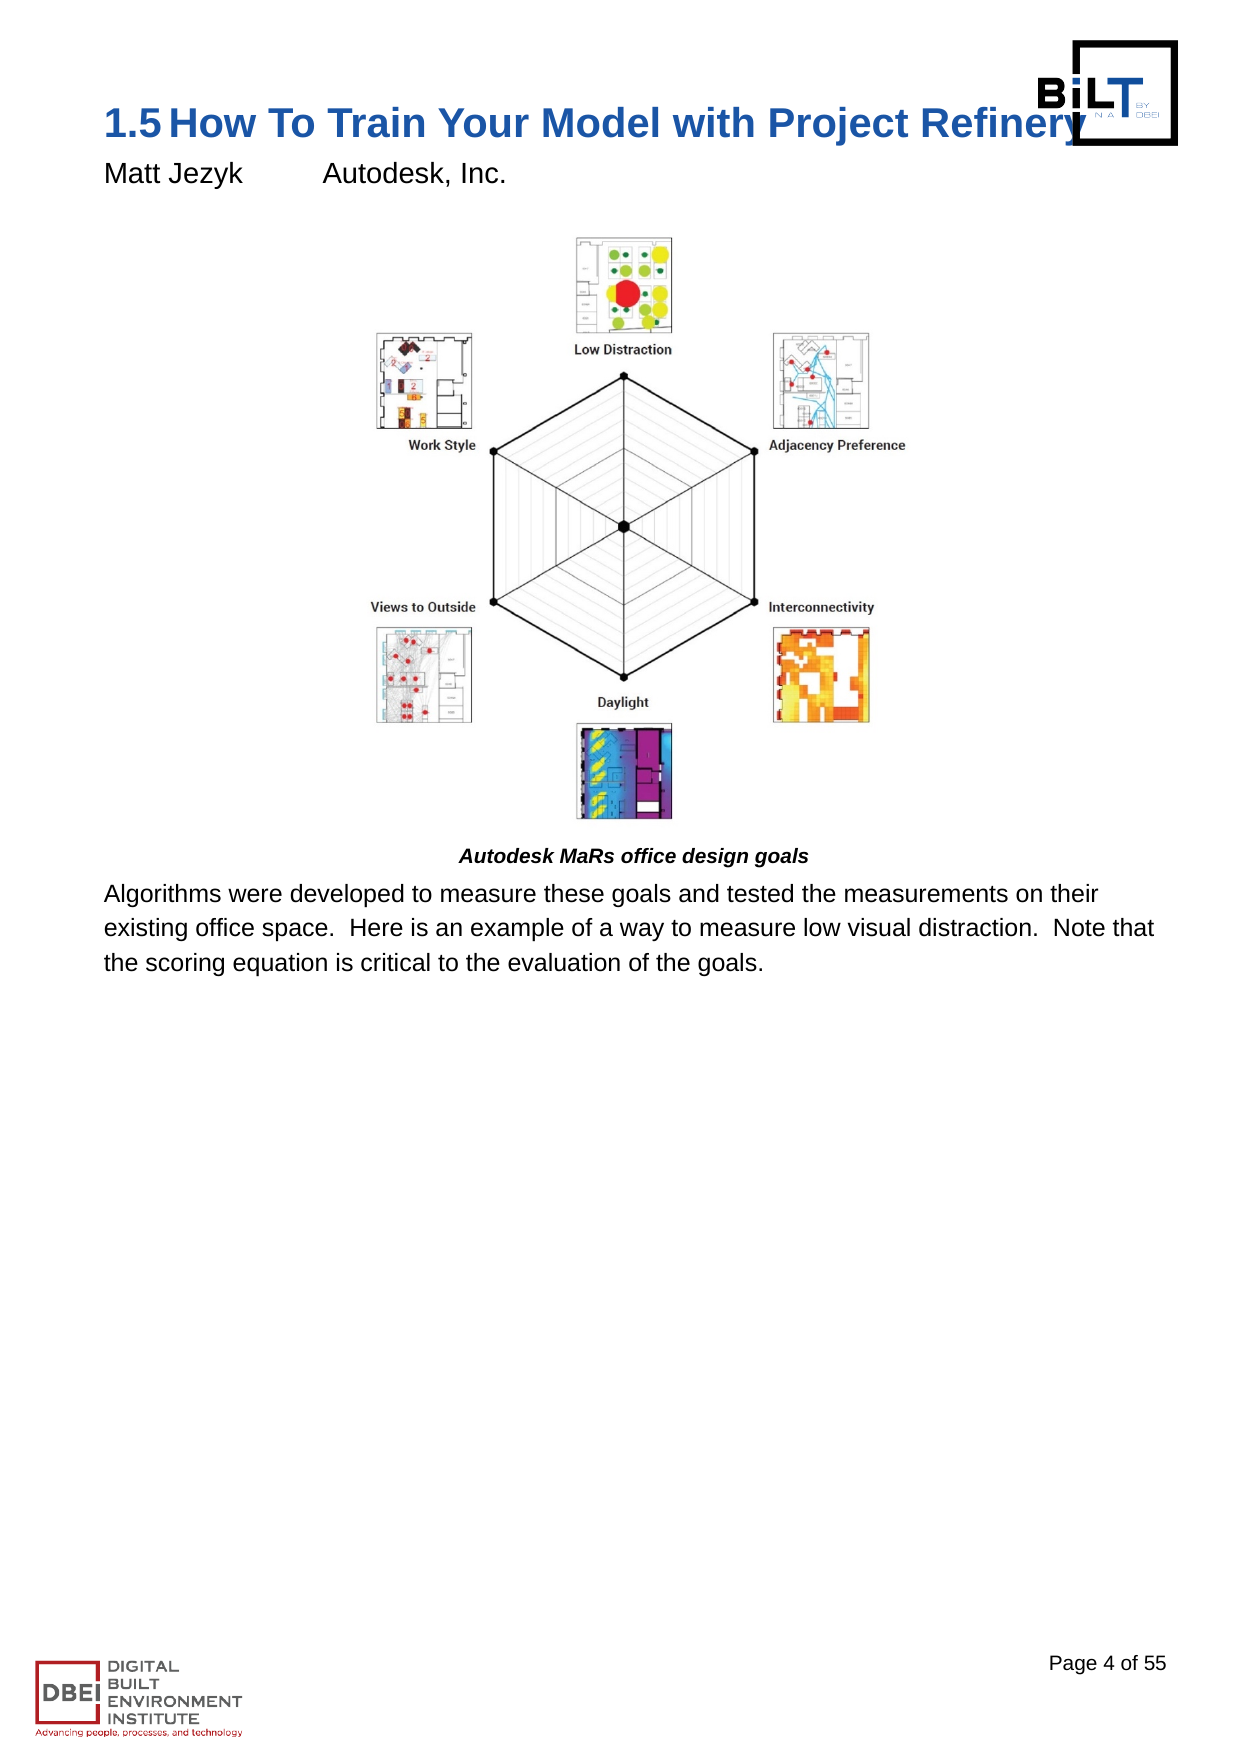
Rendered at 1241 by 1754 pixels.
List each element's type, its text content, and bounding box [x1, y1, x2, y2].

picture [27, 1652, 243, 1740]
picture [1031, 31, 1182, 154]
picture [355, 228, 915, 833]
subtitle Autodesk MaRs office design goals [103, 844, 1167, 868]
text Algorithms were developed to measure these goals and tested the measurements on their existing office space. Here is an example of a way to measure low visual distraction. Note that the scoring equation is critical to the evaluation of the goals. [103, 879, 1167, 976]
